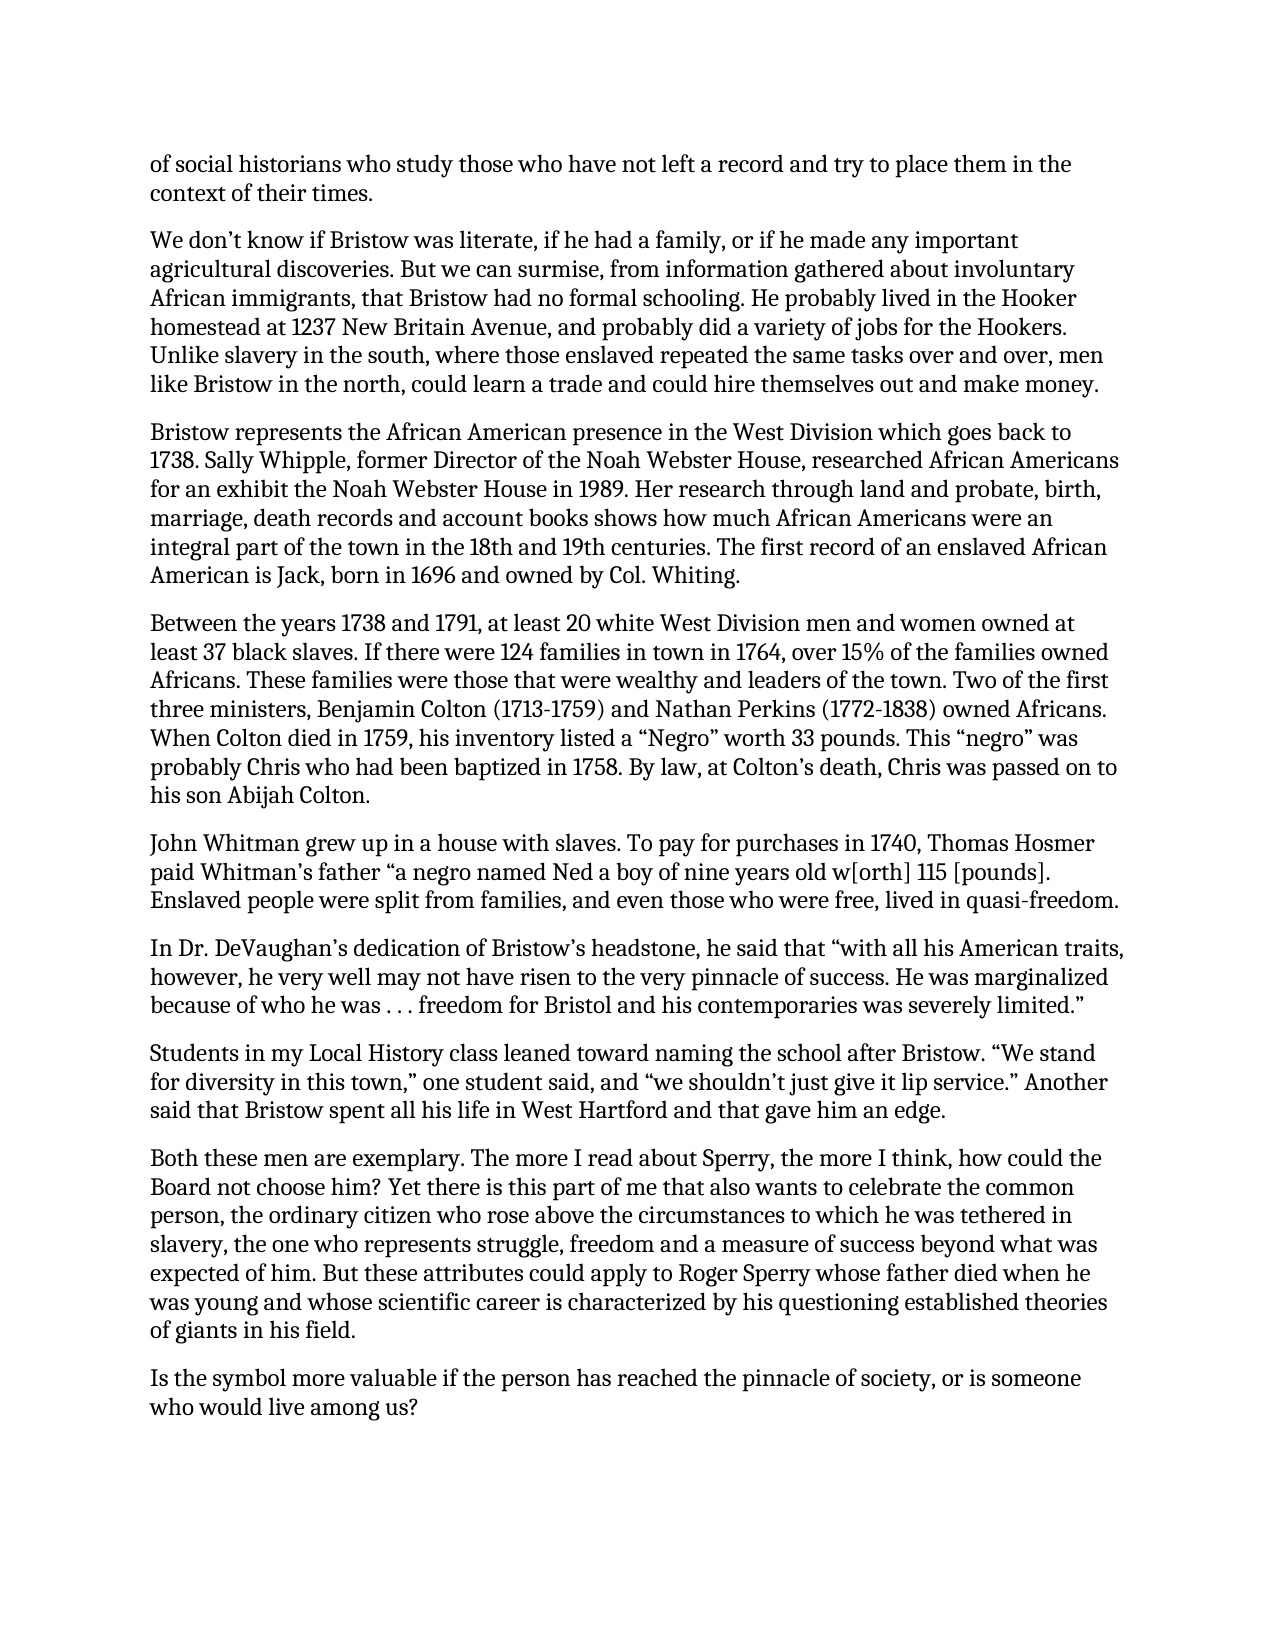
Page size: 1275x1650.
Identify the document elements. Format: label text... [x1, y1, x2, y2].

text Bristow represents the African American presence in the West Division which goes back to 1738. Sally Whipple, former Director of the Noah Webster House, researched African Americans for an exhibit the Noah Webster House in 1989. Her research through land and probate, birth, marriage, death records and account books shows how much African Americans were an integral part of the town in the 18th and 19th centuries. The first record of an enslaved African American is Jack, born in 1696 and owned by Col. Whiting. [150, 417, 1125, 590]
text Students in my Local History class leaned toward naming the school after Bristow. “We stand for diversity in this town,” one student said, and “we shouldn’t just give it lip service.” Another said that Bristow spent all his life in West Hartford and that gave him an edge. [150, 1039, 1125, 1125]
text We don’t know if Bristow was literate, if he had a family, or if he made any important agricultural discoveries. But we can surmise, from information gathered about involuntary African immigrants, that Bristow had no formal schooling. He probably lived in the Hooker homestead at 1237 New Britain Avenue, and probably did a variety of jobs for the Hookers. Unlike slavery in the south, where those enslaved repeated the same tasks over and over, men like Bristow in the north, could learn a trade and could hire themselves out and make money. [150, 226, 1125, 399]
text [150, 150, 1125, 207]
text John Whitman grew up in a house with slaves. To pay for purchases in 1740, Thomas Hosmer paid Whitman’s father “a negro named Ned a boy of nine years old w[orth] 115 [pounds]. Enslaved people were split from families, and even those who were free, lived in quasi-freedom. [150, 829, 1125, 915]
text Both these men are exemplary. The more I read about Sperry, the more I think, how could the Board not choose him? Yet there is this part of me that also wants to celebrate the common person, the ordinary citizen who rose above the circumstances to which he was tethered in slavery, the one who represents struggle, freedom and a measure of success beyond what was expected of him. But these attributes could apply to Roger Sperry whose father died when he was young and whose scientific career is characterized by his questioning established theories of giants in his field. [150, 1144, 1125, 1345]
text In Dr. DeVaughan’s dedication of Bristow’s headstone, he said that “with all his American traits, however, he very well may not have risen to the very pinnacle of success. He was marginalized because of who he was . . . freedom for Bristol and his contemporaries was severely limited.” [150, 934, 1125, 1020]
text Is the symbol more valuable if the person has reached the pinnacle of society, or is someone who would live among us? [150, 1364, 1125, 1421]
text Between the years 1738 and 1791, at least 20 white West Division men and women owned at least 37 black slaves. If there were 124 families in town in 1764, over 15% of the families owned Africans. These families were those that were wealthy and leaders of the town. Two of the first three ministers, Benjamin Colton (1713-1759) and Nathan Perkins (1772-1838) owned Africans. When Colton died in 1759, his inventory listed a “Negro” worth 33 pounds. This “negro” was probably Chris who had been baptized in 1758. By law, at Colton’s death, Chris was passed on to his son Abijah Colton. [150, 609, 1125, 810]
